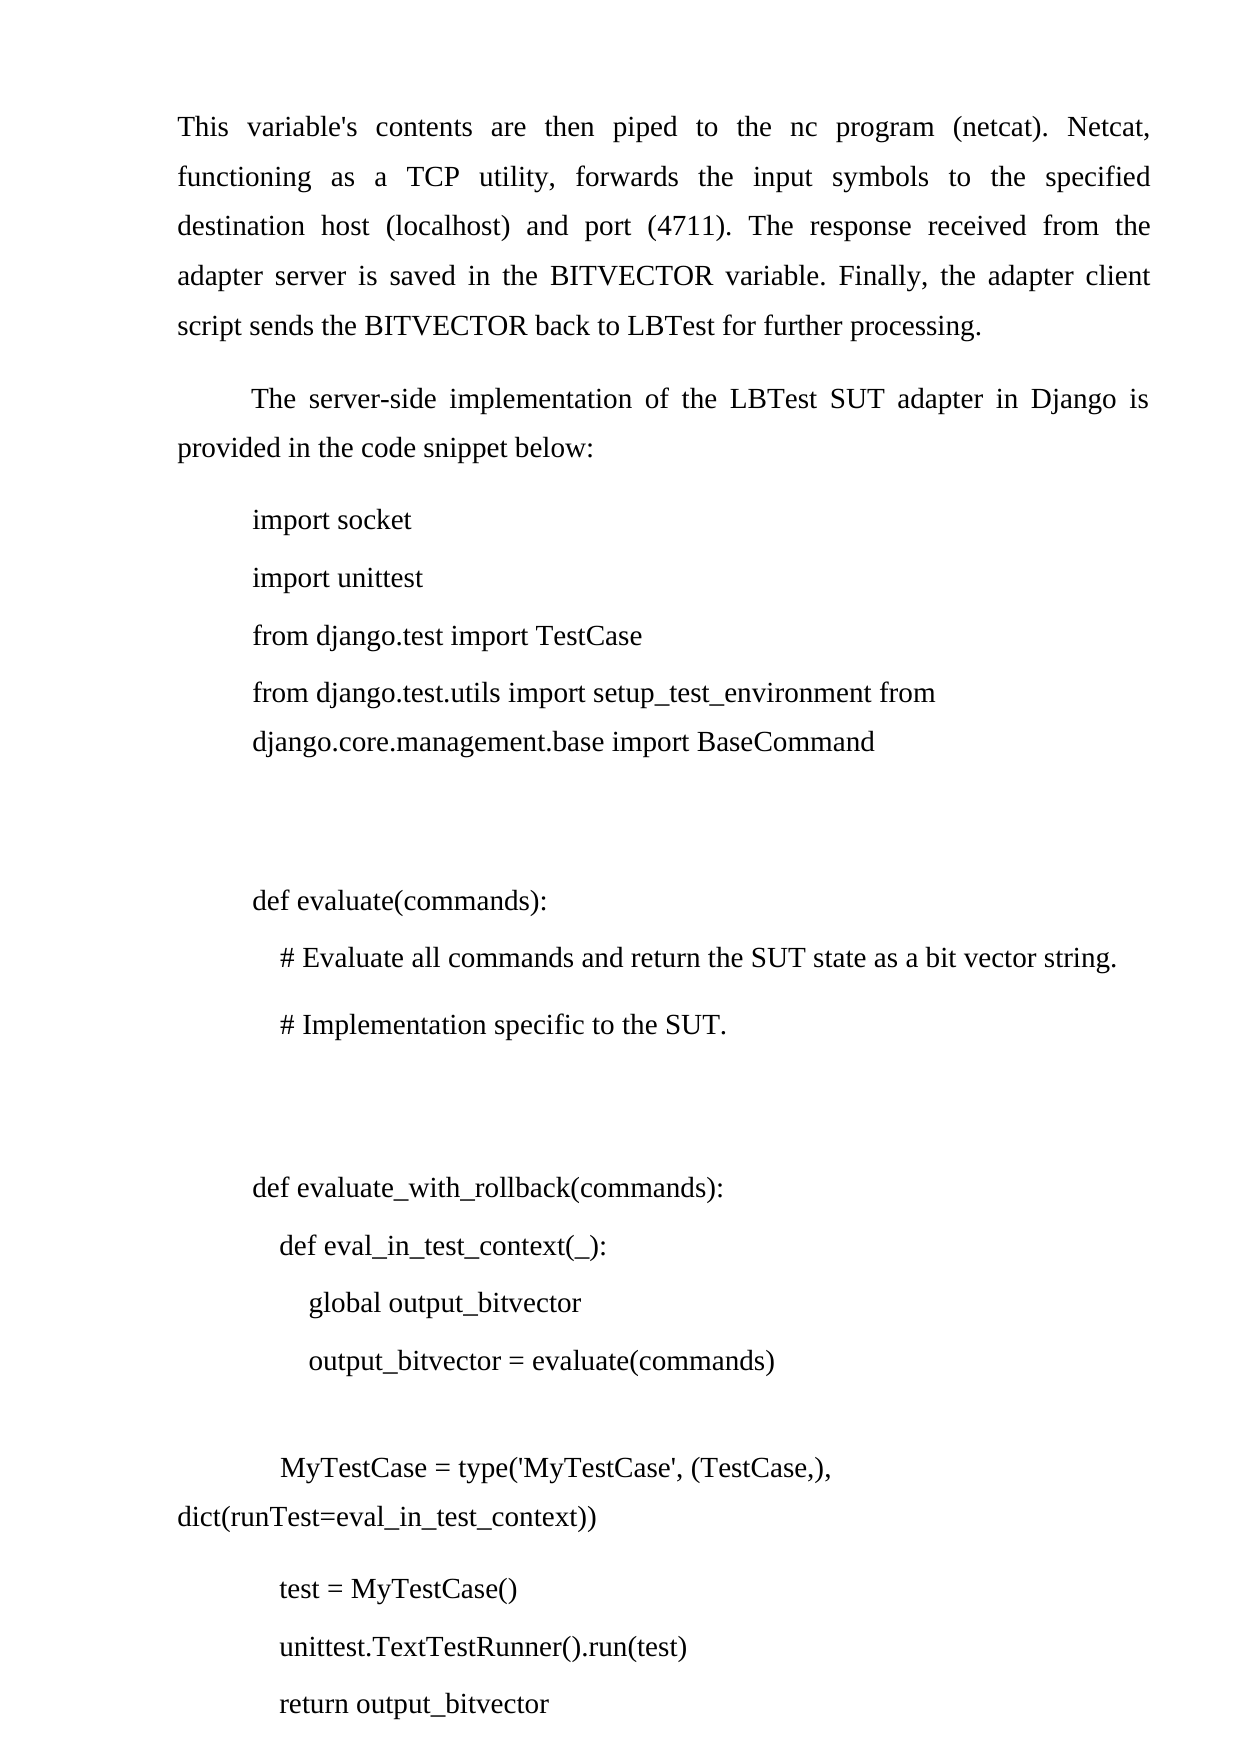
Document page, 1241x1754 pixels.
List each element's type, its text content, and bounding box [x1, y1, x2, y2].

text The server-side implementation of the LBTest SUT adapter in Django is provided in the code snippet below: [177, 381, 1150, 463]
text import socket [252, 502, 1152, 536]
text from django.test.utils import setup_test_environment from django.core.management.base import BaseCommand [252, 675, 937, 757]
text test = MyTestCase() [279, 1571, 1152, 1605]
text def eval_in_test_context(_): [279, 1228, 1152, 1261]
text output_bitvector = evaluate(commands) [308, 1343, 1152, 1376]
text unittest.TextTestRunner().run(test) [279, 1629, 1152, 1662]
list Implementation specific to the SUT. [280, 1007, 1152, 1041]
text global output_bitvector [308, 1285, 1152, 1319]
text MyTestCase = type('MyTestCase', (TestCase,), dict(runTest=eval_in_test_context)) [177, 1450, 1152, 1532]
text import unittest [252, 560, 1152, 594]
text from django.test import TestCase [252, 618, 1152, 651]
list Evaluate all commands and return the SUT state as a bit vector string. [280, 940, 1152, 974]
text def evaluate_with_rollback(commands): [252, 1170, 1152, 1203]
text This variable's contents are then piped to the nc program (netcat). Netcat, functioning as a TCP utility, forwards the input symbols to the specified destination host (localhost) and port (4711). The response received from the adapter server is saved in the BITVECTOR variable. Finally, the adapter client script sends the BITVECTOR back to LBTest for further processing. [177, 109, 1152, 341]
text def evaluate(commands): [252, 883, 1152, 916]
text return output_bitvector [279, 1687, 1152, 1720]
